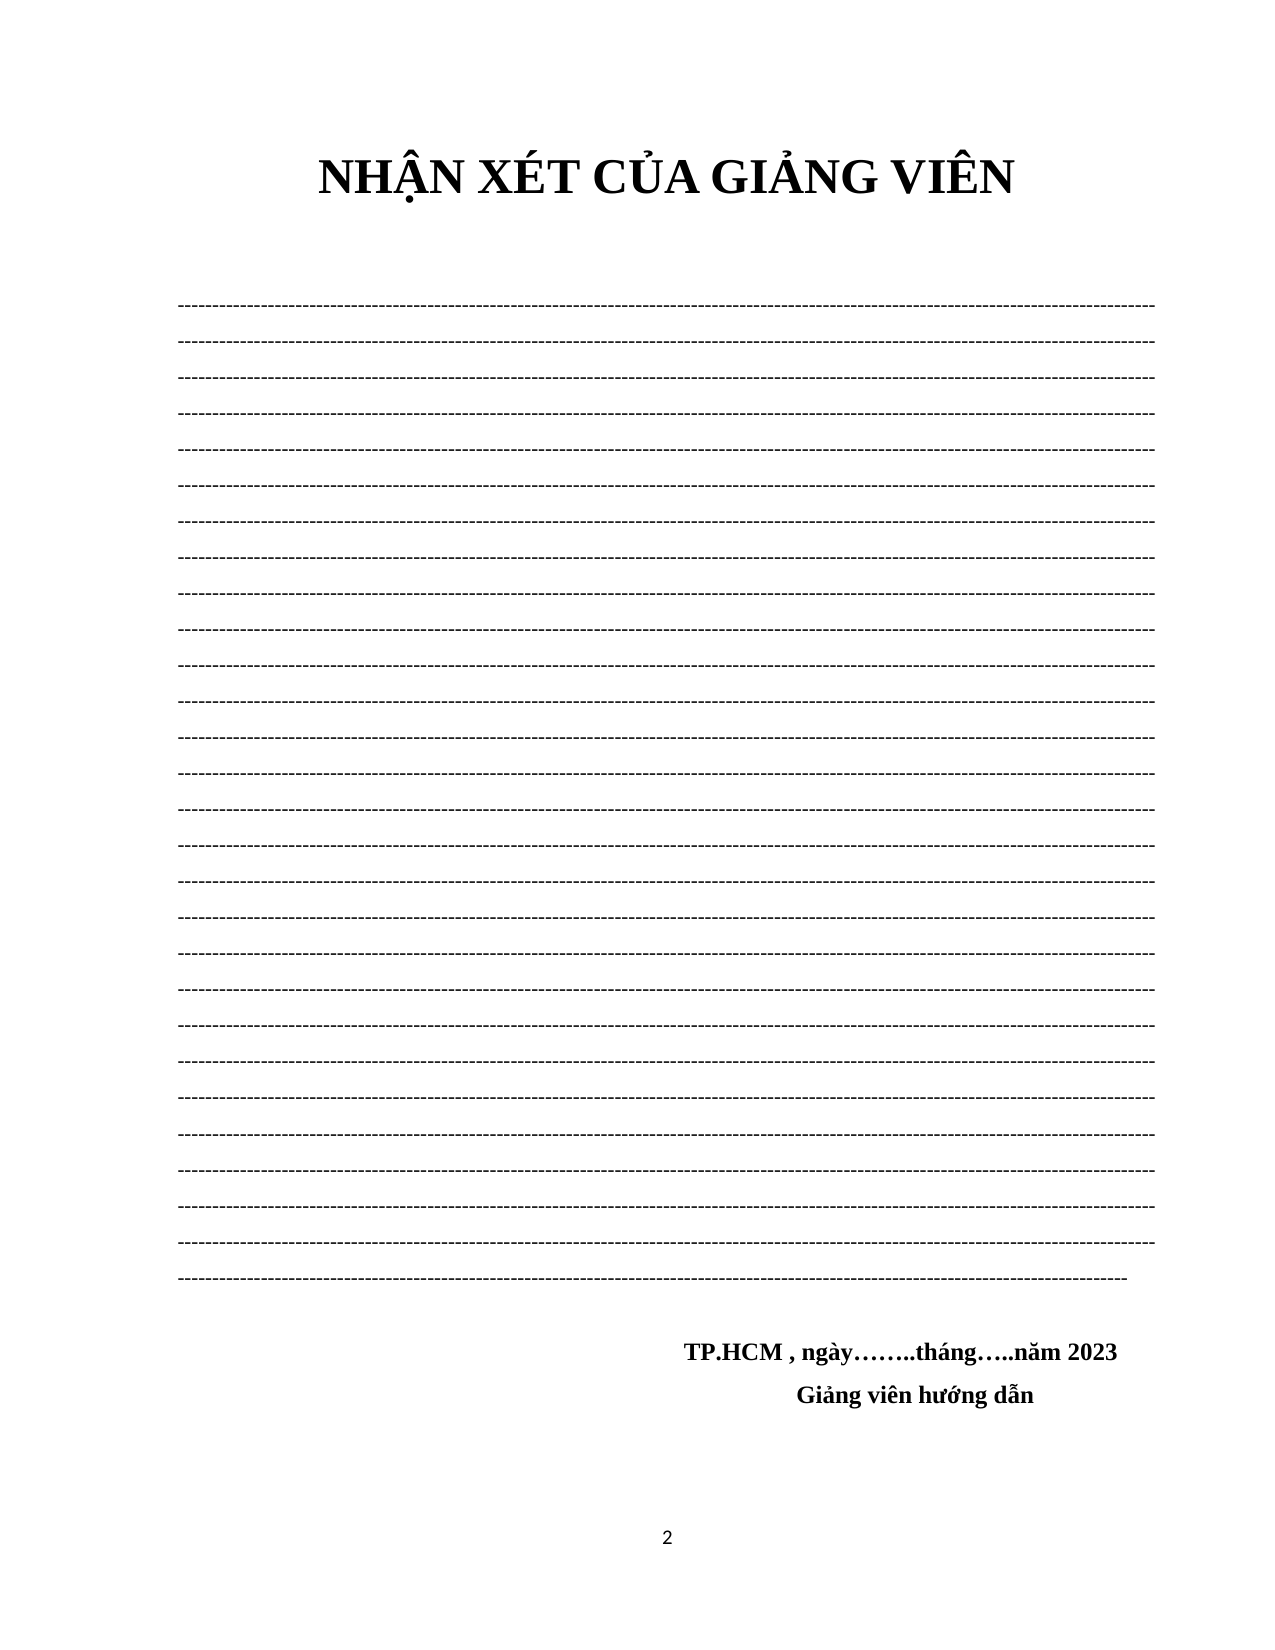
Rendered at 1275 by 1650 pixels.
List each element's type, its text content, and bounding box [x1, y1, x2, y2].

text Giảng viên hướng dẫn [177, 1380, 1157, 1408]
text TP.HCM , ngày……..tháng…..năm 2023 [177, 1337, 1157, 1365]
text -------------------------------------------------------------------------------------------------------------------------------------------------------------------------------------------------------------------------------------------------------------------------------------------------------------------------------------------------------------------------------------------------------------------------------------------------------------------------------------------------------------------------------------------------------------------------------------------------------------------------------------------------------------------------------------------------------------------------------------------------------------------------------------------------------------------------------------------------------------------------------------------------------------------------------------------------------------------------------------------------------------------------------------------------------------------------------------------------------------------------------------------------------------------------------------------------------------------------------------------------------------------------------------------------------------------------------------------------------------------------------------------------------------------------------------------------------------------------------------------------------------------------------------------------------------------------------------------------------------------------------------------------------------------------------------------------------------------------------------------------------------------------------------------------------------------------------------------------------------------------------------------------------------------------------------------------------------------------------------------------------------------------------------------------------------------------------------------------------------------------------------------------------------------------------------------------------------------------------------------------------------------------------------------------------------------------------------------------------------------------------------------------------------------------------------------------------------------------------------------------------------------------------------------------------------------------------------------------------------------------------------------------------------------------------------------------------------------------------------------------------------------------------------------------------------------------------------------------------------------------------------------------------------------------------------------------------------------------------------------------------------------------------------------------------------------------------------------------------------------------------------------------------------------------------------------------------------------------------------------------------------------------------------------------------------------------------------------------------------------------------------------------------------------------------------------------------------------------------------------------------------------------------------------------------------------------------------------------------------------------------------------------------------------------------------------------------------------------------------------------------------------------------------------------------------------------------------------------------------------------------------------------------------------------------------------------------------------------------------------------------------------------------------------------------------------------------------------------------- [177, 291, 1157, 1289]
subtitle NHẬN XÉT CỦA GIẢNG VIÊN [177, 147, 1157, 205]
